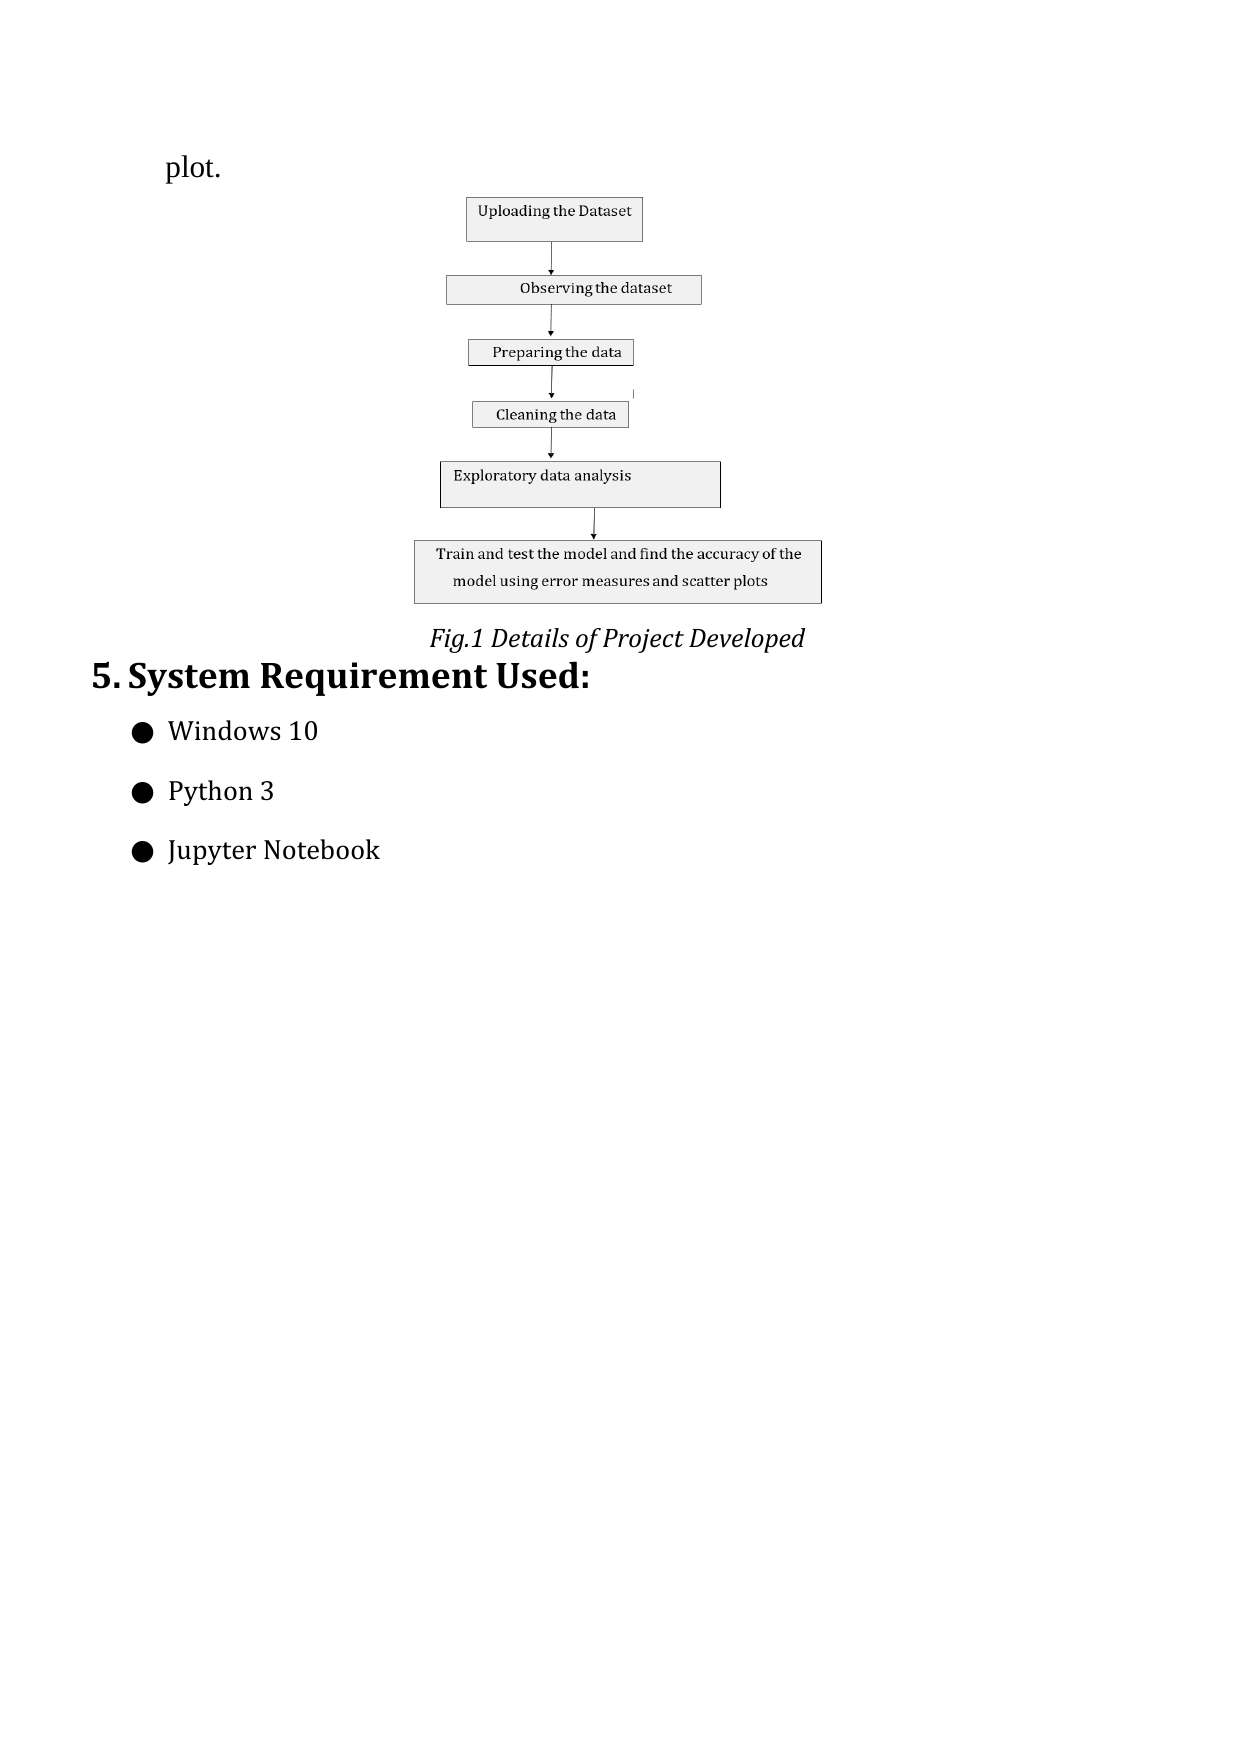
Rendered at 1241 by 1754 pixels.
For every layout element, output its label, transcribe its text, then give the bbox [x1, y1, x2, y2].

text Fig.1 Details of Project Developed [223, 621, 1014, 653]
subtitle System Requirement Used: [90, 653, 1173, 697]
picture [410, 190, 827, 609]
list Python 3 [130, 759, 1173, 816]
list Jupyter Notebook [130, 818, 1173, 876]
list Windows 10 [130, 699, 1173, 757]
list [128, 148, 1172, 184]
